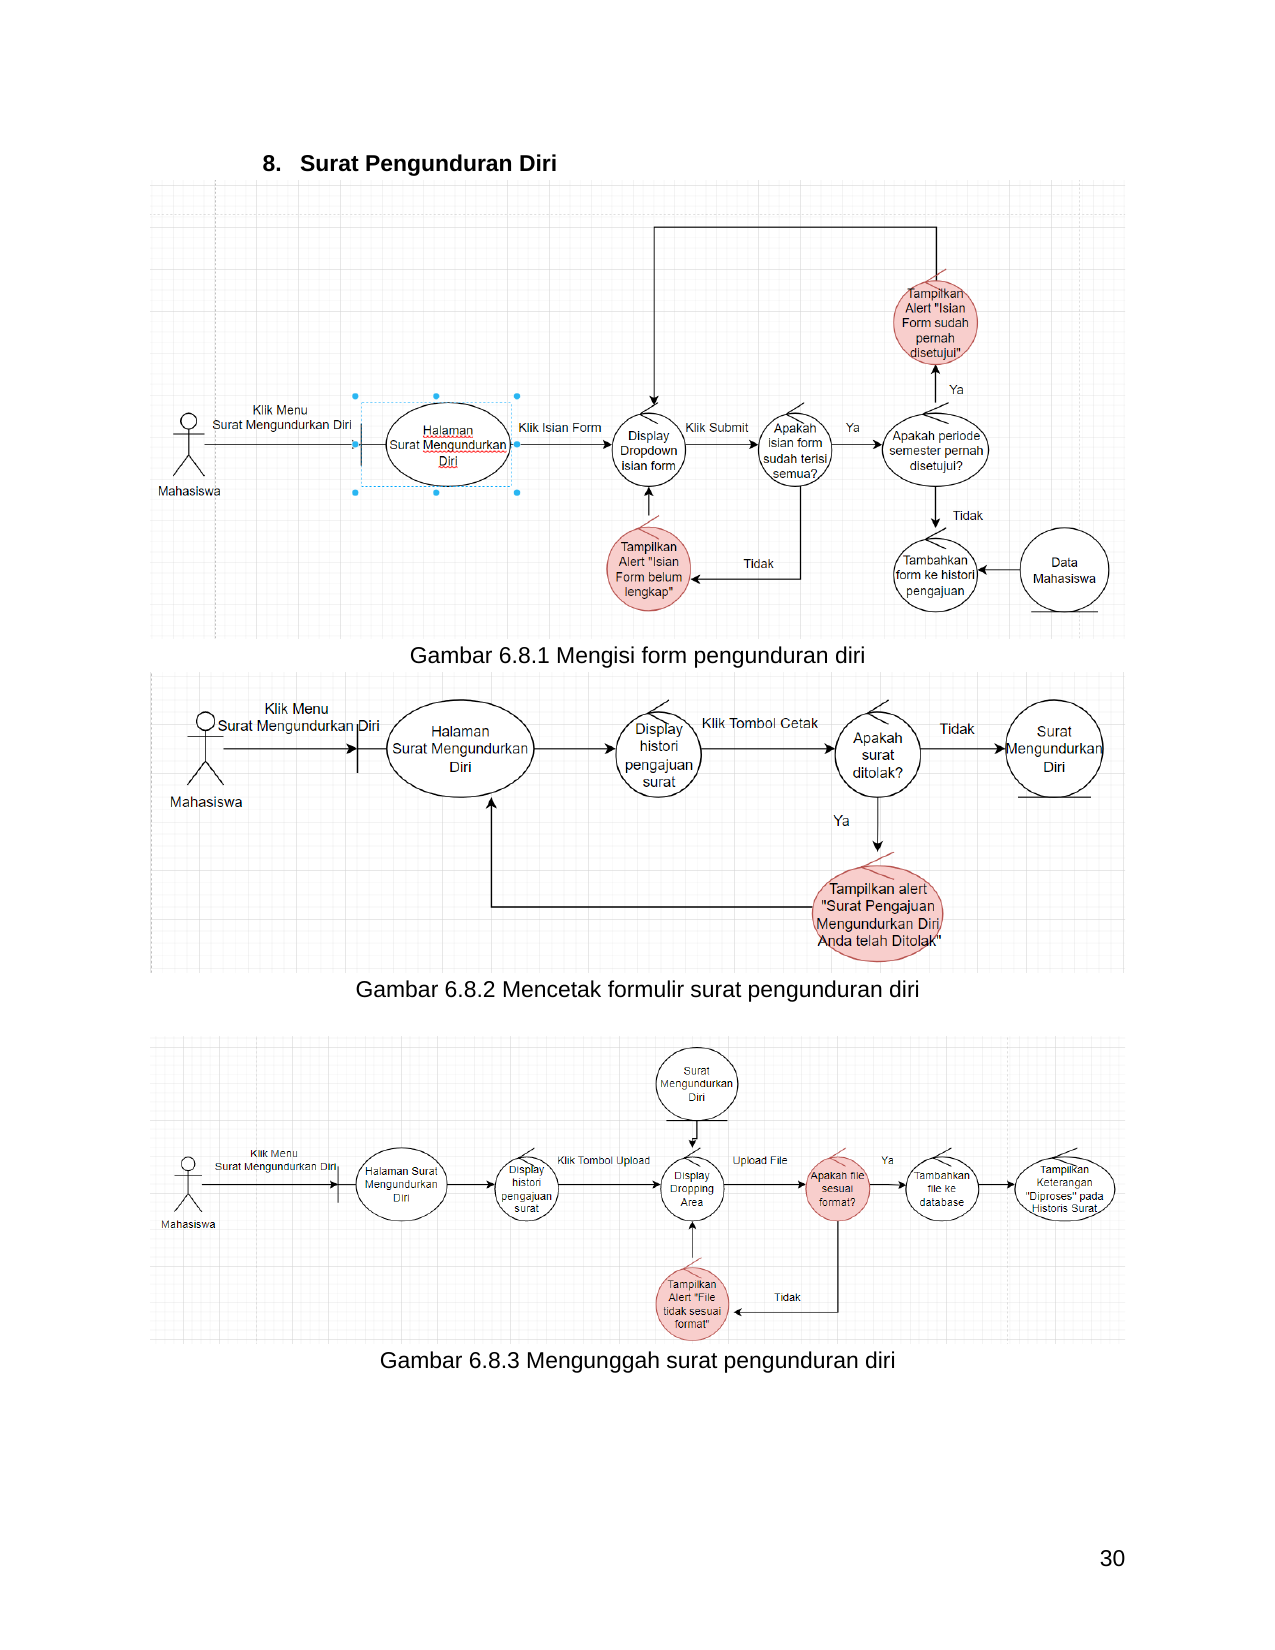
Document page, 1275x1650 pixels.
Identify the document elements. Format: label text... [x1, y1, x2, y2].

text Gambar 6.8.3 Mengunggah surat pengunduran diri [150, 1347, 1125, 1373]
picture [150, 1036, 1125, 1344]
picture [150, 672, 1125, 973]
text Gambar 6.8.1 Mengisi form pengunduran diri [150, 642, 1125, 669]
picture [150, 180, 1125, 639]
text Gambar 6.8.2 Mencetak formulir surat pengunduran diri [150, 976, 1125, 1003]
subtitle Surat Pengunduran Diri [262, 150, 1125, 176]
